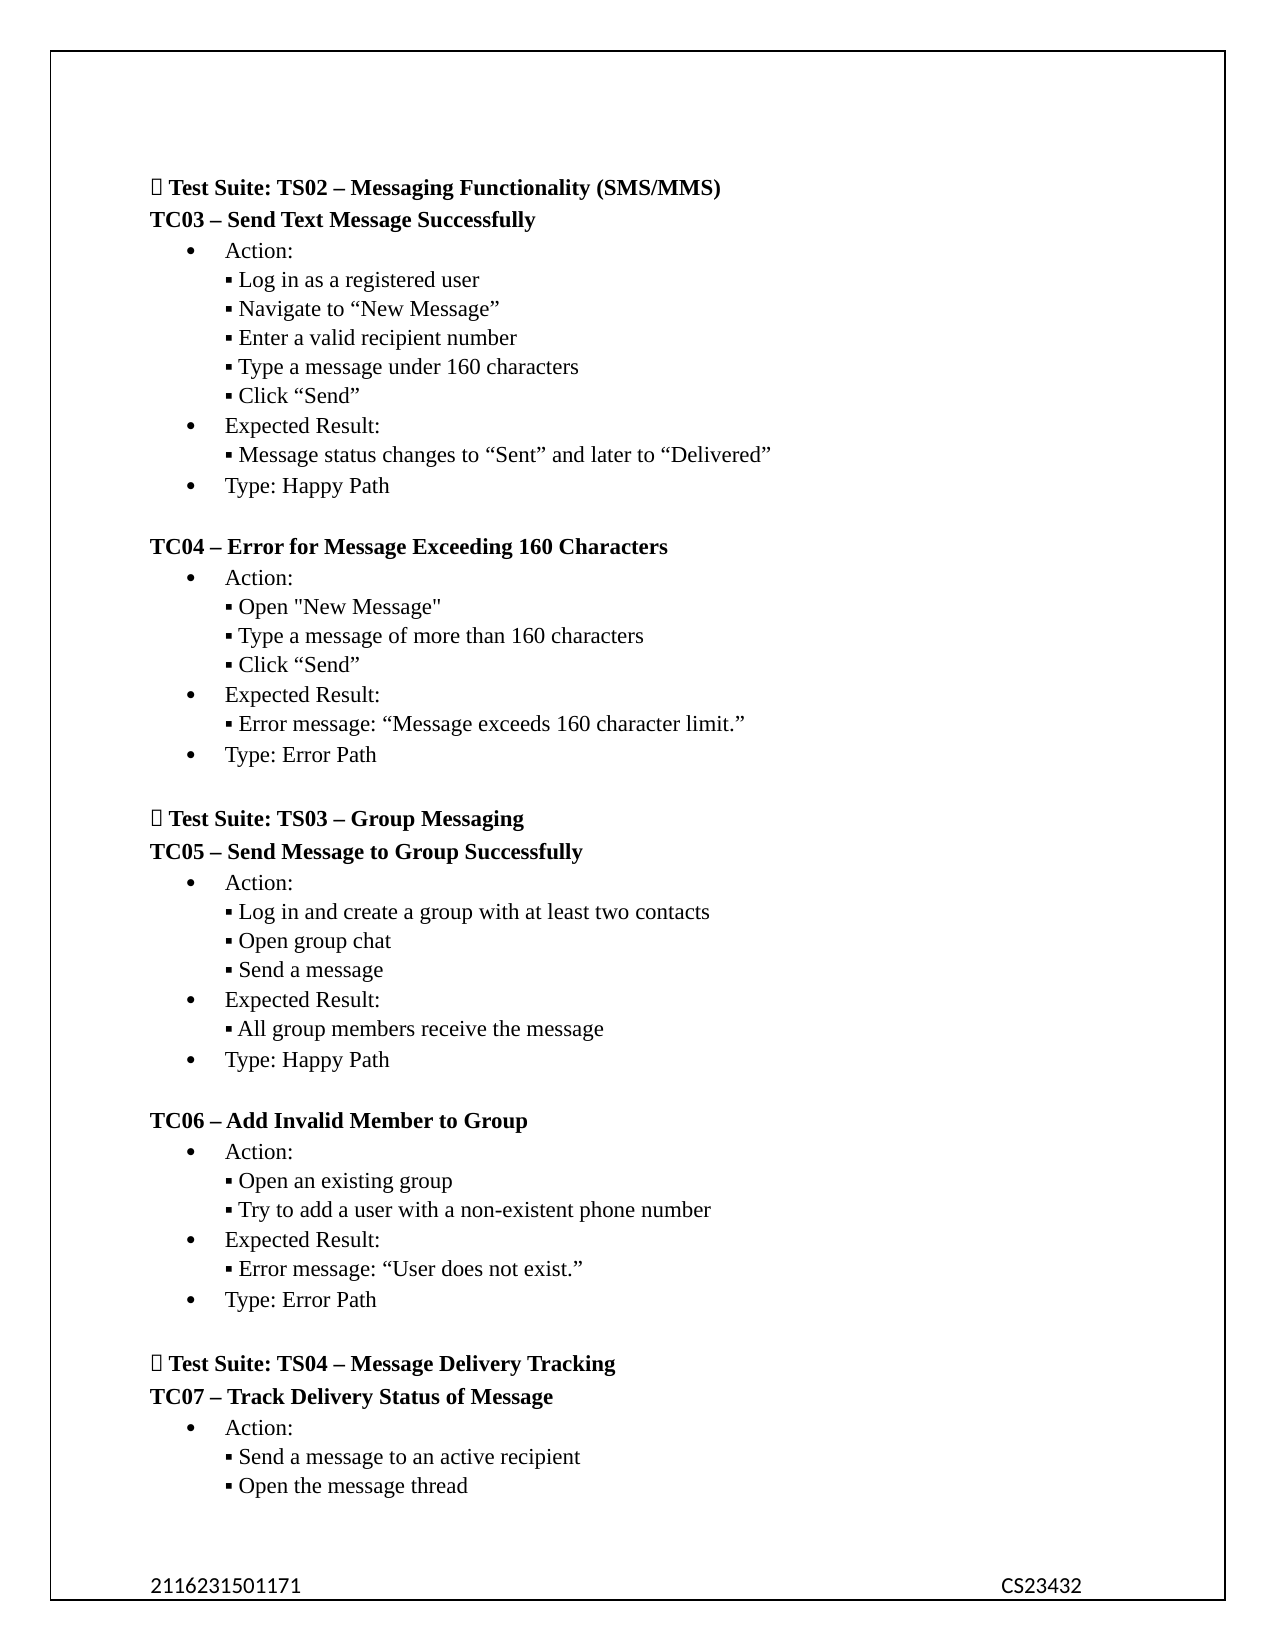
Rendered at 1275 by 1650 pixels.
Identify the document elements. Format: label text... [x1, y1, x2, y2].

subtitle TC04 – Error for Message Exceeding 160 Characters [149, 533, 1142, 560]
subtitle Action: ▪ Log in and create a group with at least two contacts ▪ Open group chat ▪ Send a message [187, 869, 1167, 982]
subtitle TC07 – Track Delivery Status of Message [149, 1383, 1142, 1410]
subtitle Action: ▪ Log in as a registered user ▪ Navigate to “New Message” ▪ Enter a valid recipient number ▪ Type a message under 160 characters ▪ Click “Send” [187, 237, 1167, 408]
subtitle Expected Result: ▪ All group members receive the message [187, 987, 1167, 1042]
subtitle TC05 – Send Message to Group Successfully [149, 838, 1142, 865]
subtitle TC03 – Send Text Message Successfully [149, 207, 1142, 233]
subtitle TC06 – Add Invalid Member to Group [149, 1107, 1142, 1134]
subtitle Action: ▪ Open "New Message" ▪ Type a message of more than 160 characters ▪ Click “Send” [187, 564, 1167, 677]
subtitle Type: Happy Path [187, 1046, 1167, 1072]
subtitle Expected Result: ▪ Error message: “User does not exist.” [187, 1227, 1167, 1282]
subtitle 🔹 Test Suite: TS04 – Message Delivery Tracking [149, 1347, 1142, 1379]
subtitle Action: ▪ Open an existing group ▪ Try to add a user with a non-existent phone number [187, 1138, 1167, 1222]
subtitle Type: Error Path [187, 741, 1167, 767]
subtitle Expected Result: ▪ Message status changes to “Sent” and later to “Delivered” [187, 413, 1167, 468]
subtitle Type: Happy Path [187, 472, 1167, 498]
subtitle Expected Result: ▪ Error message: “Message exceeds 160 character limit.” [187, 682, 1167, 737]
subtitle Action: ▪ Send a message to an active recipient ▪ Open the message thread [187, 1414, 1167, 1498]
subtitle Type: Error Path [187, 1286, 1167, 1312]
subtitle 🔹 Test Suite: TS02 – Messaging Functionality (SMS/MMS) [149, 171, 1142, 202]
subtitle 🔹 Test Suite: TS03 – Group Messaging [149, 802, 1142, 834]
